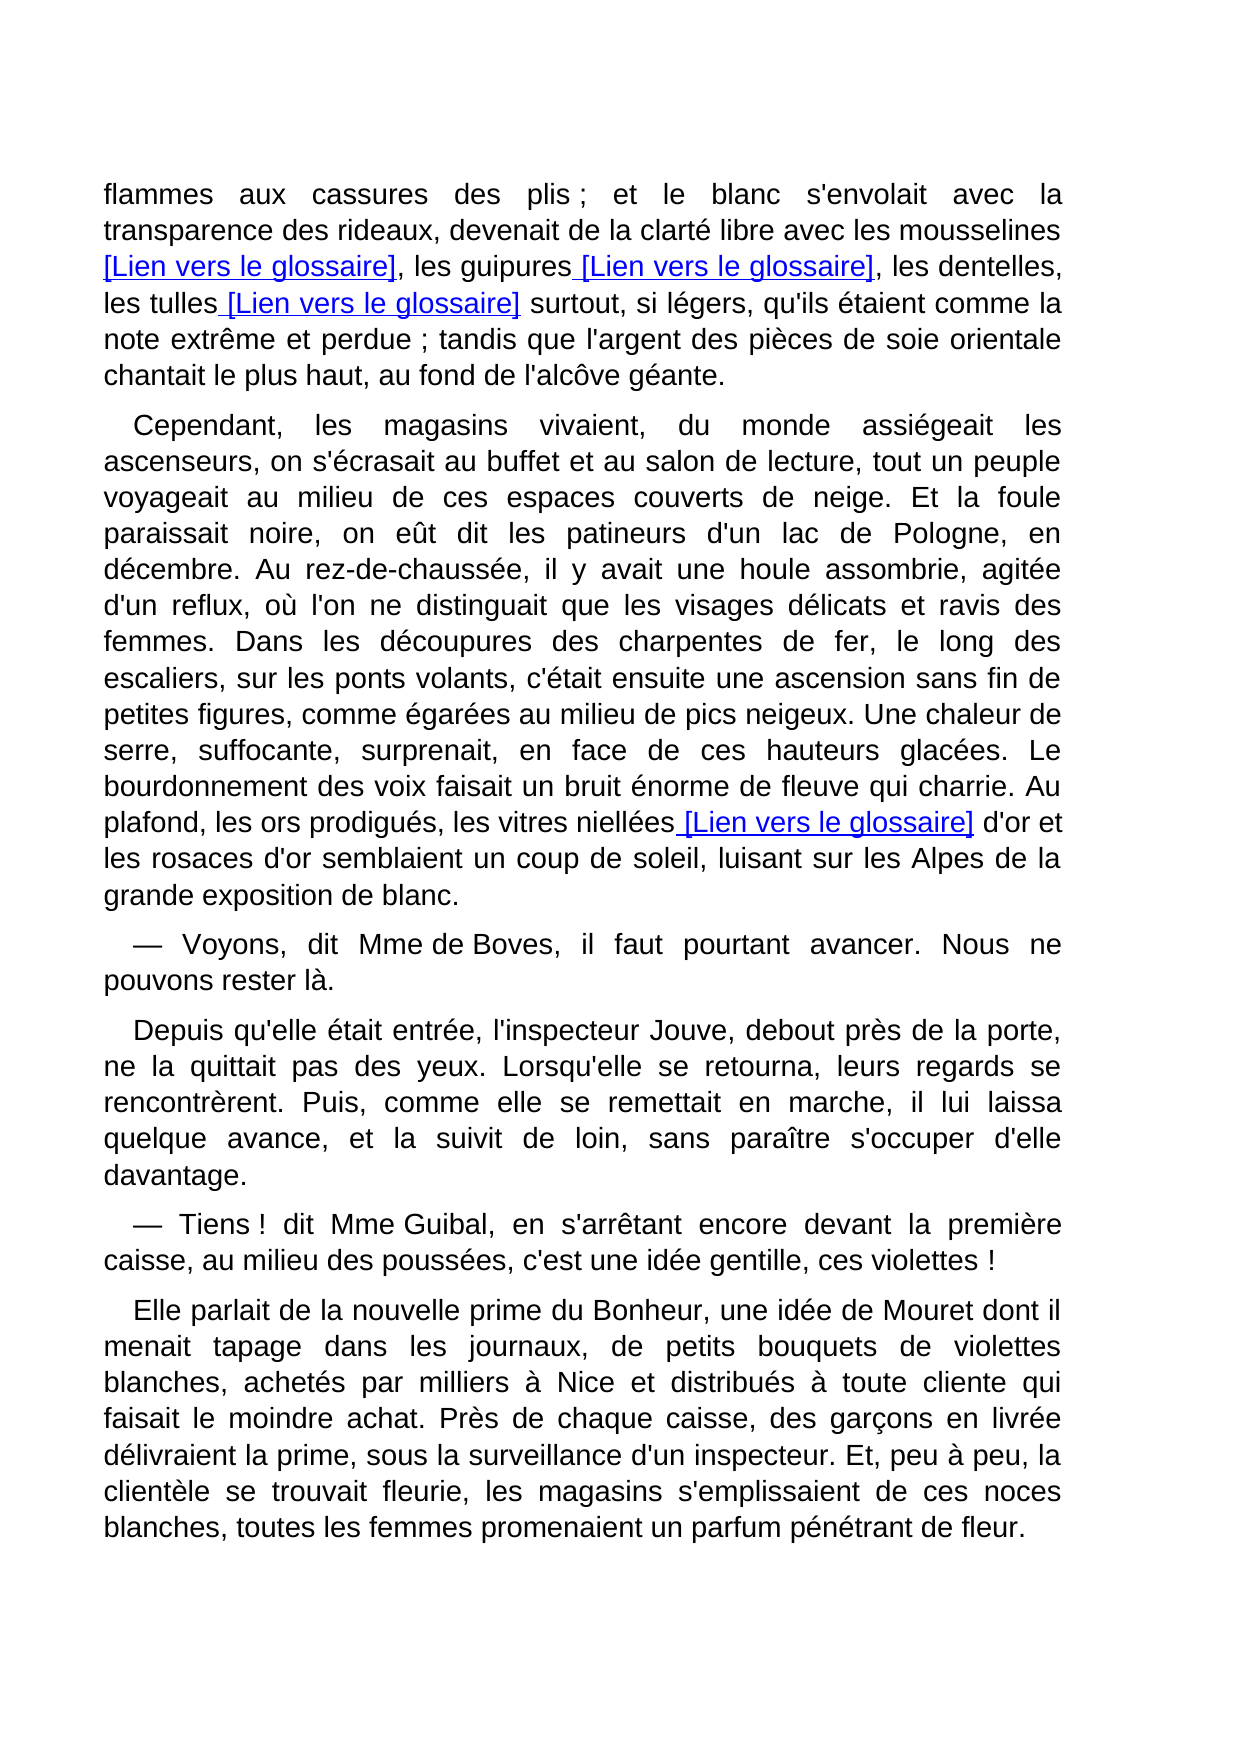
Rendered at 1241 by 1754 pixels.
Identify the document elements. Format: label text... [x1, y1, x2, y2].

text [103, 177, 1063, 391]
text Elle parlait de la nouvelle prime du Bonheur, une idée de Mouret dont il menait tapage dans les journaux, de petits bouquets de violettes blanches, achetés par milliers à Nice et distribués à toute cliente qui faisait le moindre achat. Près de chaque caisse, des garçons en livrée délivraient la prime, sous la surveillance d'un inspecteur. Et, peu à peu, la clientèle se trouvait fleurie, les magasins s'emplissaient de ces noces blanches, toutes les femmes promenaient un parfum pénétrant de fleur. [103, 1293, 1063, 1543]
text — Voyons, dit Mme de Boves, il faut pourtant avancer. Nous ne pouvons rester là. [103, 927, 1063, 997]
text Depuis qu'elle était entrée, l'inspecteur Jouve, debout près de la porte, ne la quittait pas des yeux. Lorsqu'elle se retourna, leurs regards se rencontrèrent. Puis, comme elle se remettait en marche, il lui laissa quelque avance, et la suivit de loin, sans paraître s'occuper d'elle davantage. [103, 1013, 1063, 1191]
text — Tiens ! dit Mme Guibal, en s'arrêtant encore devant la première caisse, au milieu des poussées, c'est une idée gentille, ces violettes ! [103, 1207, 1063, 1277]
text Cependant, les magasins vivaient, du monde assiégeait les ascenseurs, on s'écrasait au buffet et au salon de lecture, tout un peuple voyageait au milieu de ces espaces couverts de neige. Et la foule paraissait noire, on eût dit les patineurs d'un lac de Pologne, en décembre. Au rez-de-chaussée, il y avait une houle assombrie, agitée d'un reflux, où l'on ne distinguait que les visages délicats et ravis des femmes. Dans les découpures des charpentes de fer, le long des escaliers, sur les ponts volants, c'était ensuite une ascension sans fin de petites figures, comme égarées au milieu de pics neigeux. Une chaleur de serre, suffocante, surprenait, en face de ces hauteurs glacées. Le bourdonnement des voix faisait un bruit énorme de fleuve qui charrie. Au plafond, les ors prodigués, les vitres niellées [Lien vers le glossaire] d'or et les rosaces d'or semblaient un coup de soleil, luisant sur les Alpes de la grande exposition de blanc. [103, 408, 1063, 911]
